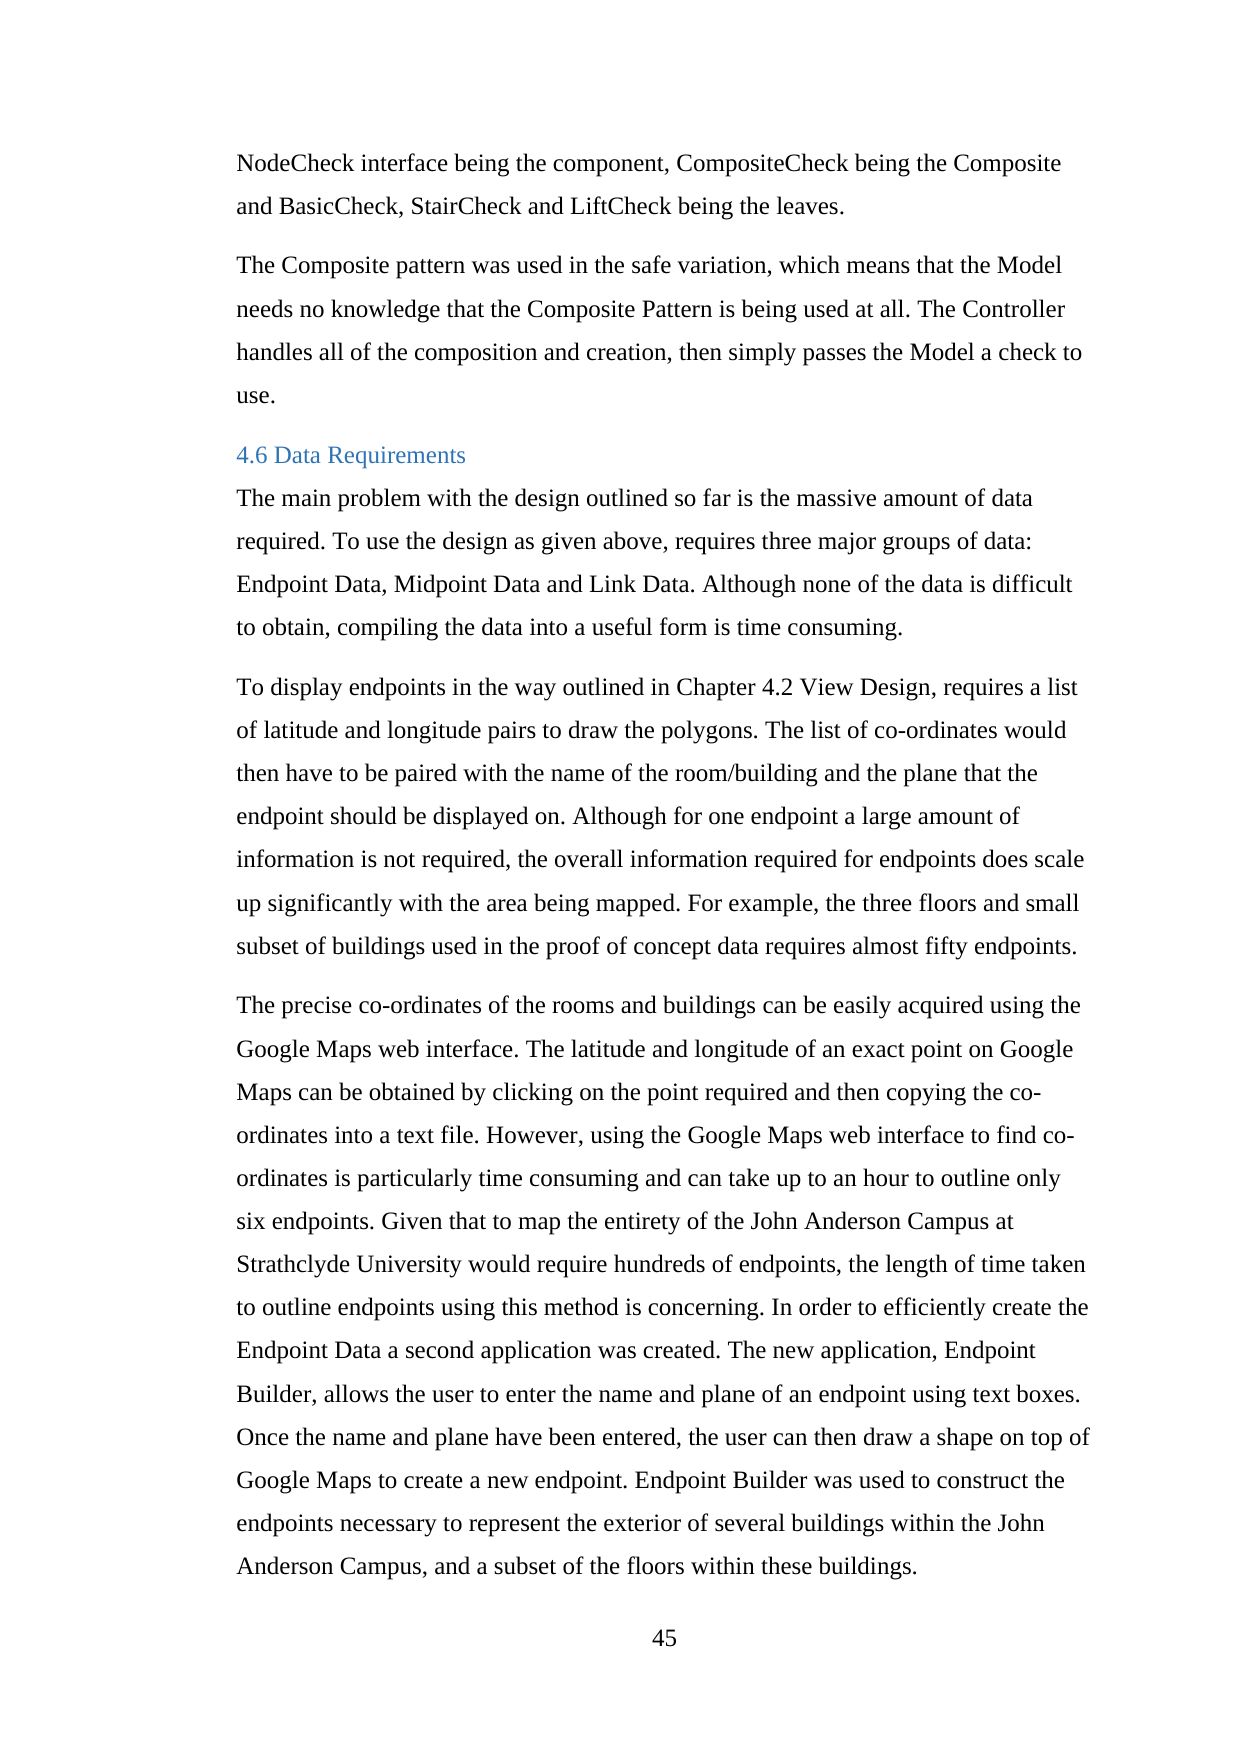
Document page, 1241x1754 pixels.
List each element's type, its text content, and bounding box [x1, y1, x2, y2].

text The Composite pattern was used in the safe variation, which means that the Model needs no knowledge that the Composite Pattern is being used at all. The Controller handles all of the composition and creation, then simply passes the Model a check to use. [236, 251, 1092, 409]
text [236, 148, 1092, 219]
text To display endpoints in the way outlined in Chapter 4.2 View Design, requires a list of latitude and longitude pairs to draw the polygons. The list of co-ordinates would then have to be paired with the name of the room/building and the plane that the endpoint should be displayed on. Although for one endpoint a large amount of information is not required, the overall information required for endpoints does scale up significantly with the area being mapped. For example, the three floors and small subset of buildings used in the proof of concept data requires almost fifty endpoints. [236, 672, 1092, 959]
text The main problem with the design outlined so far is the massive amount of data required. To use the design as given above, requires three major groups of data: Endpoint Data, Midpoint Data and Link Data. Although none of the data is difficult to obtain, compiling the data into a useful form is time consuming. [236, 483, 1092, 641]
text The precise co-ordinates of the rooms and buildings can be easily acquired using the Google Maps web interface. The latitude and longitude of an exact point on Google Maps can be obtained by clicking on the point required and then copying the co-ordinates into a text file. However, using the Google Maps web interface to find co-ordinates is particularly time consuming and can take up to an hour to outline only six endpoints. Given that to map the entirety of the John Anderson Campus at Strathclyde University would require hundreds of endpoints, the length of time taken to outline endpoints using this method is concerning. In order to efficiently create the Endpoint Data a second application was created. The new application, Endpoint Builder, allows the user to enter the name and plane of an endpoint using text boxes. Once the name and plane have been entered, the user can then draw a shape on top of Google Maps to create a new endpoint. Endpoint Builder was used to construct the endpoints necessary to represent the exterior of several buildings within the John Anderson Campus, and a subset of the floors within these buildings. [236, 991, 1092, 1580]
subtitle 4.6 Data Requirements [236, 440, 1092, 468]
